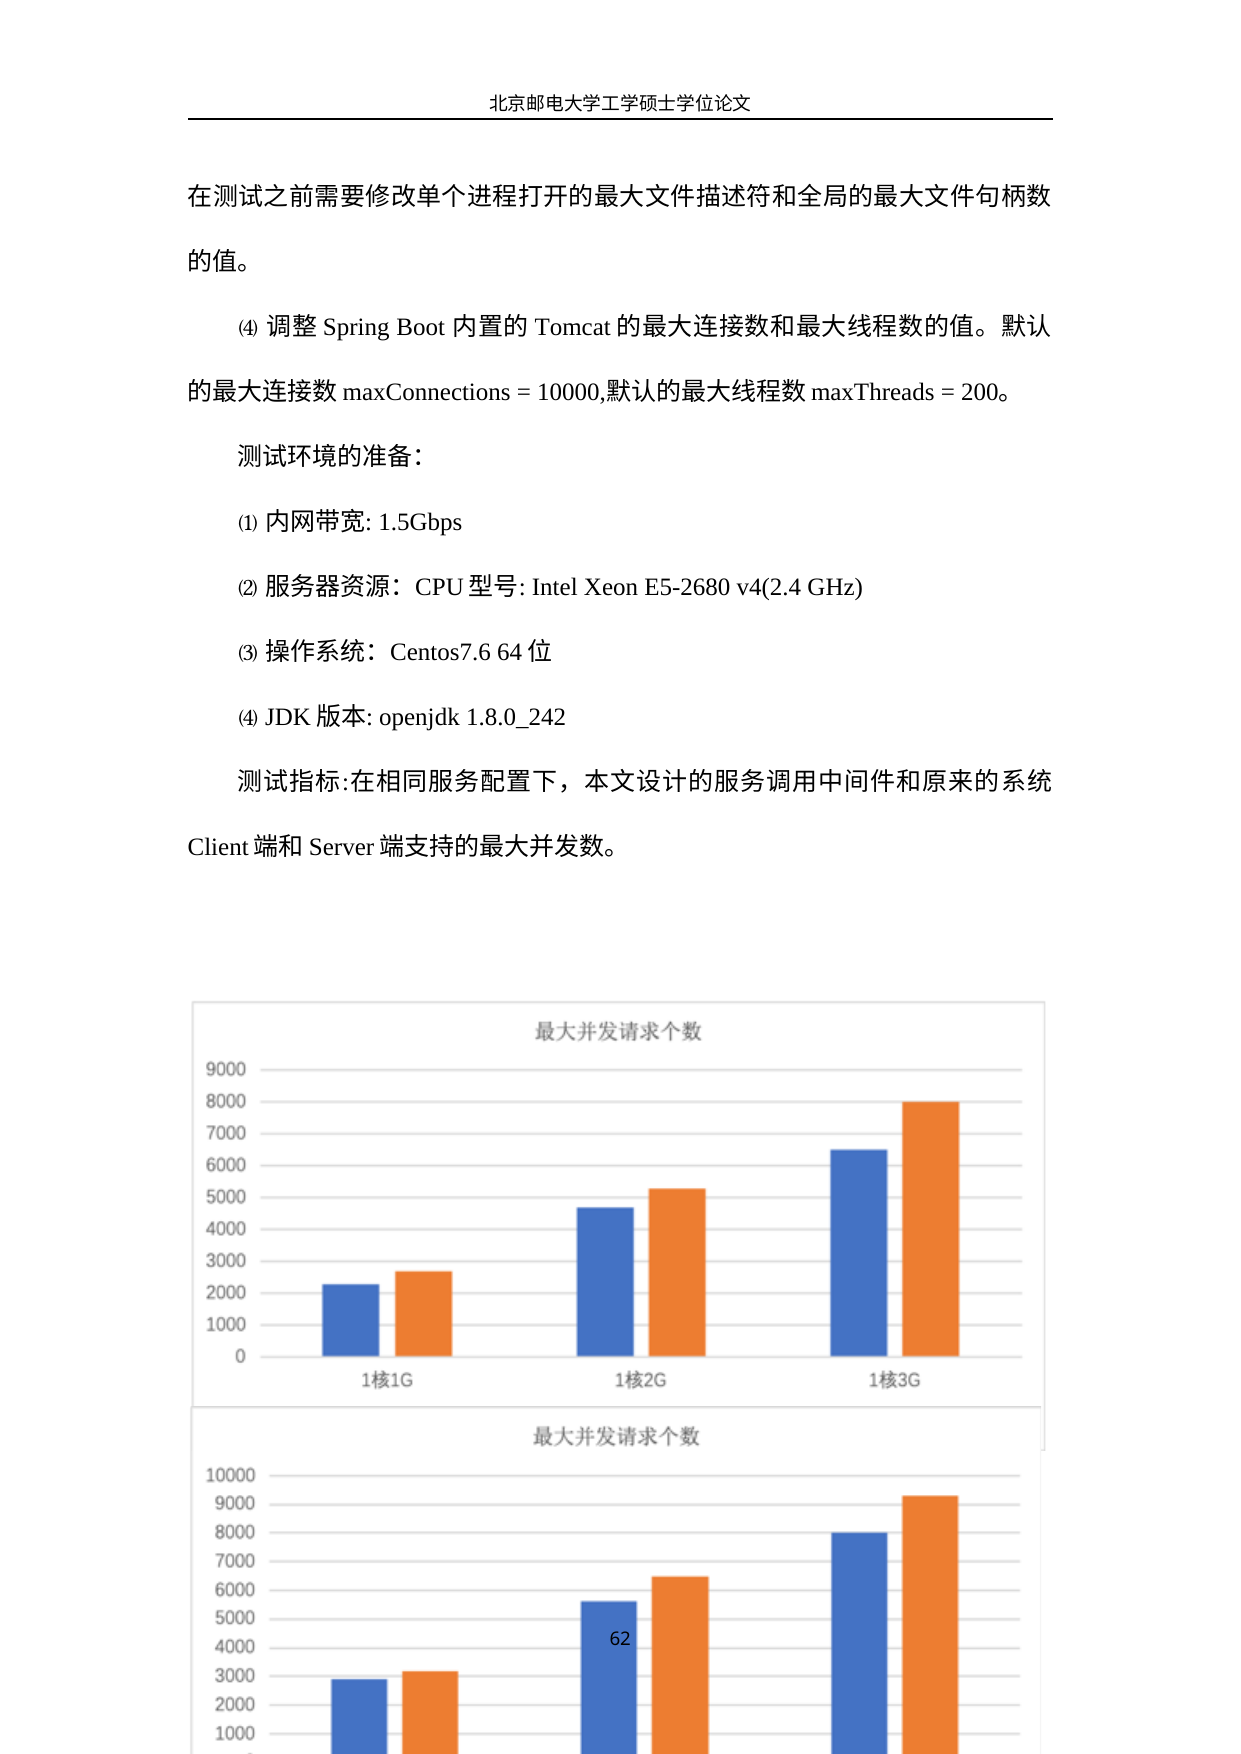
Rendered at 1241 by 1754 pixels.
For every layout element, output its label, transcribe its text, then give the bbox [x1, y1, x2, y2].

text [187, 162, 1053, 292]
text ⑷ JDK版本: openjdk 1.8.0_242 [187, 682, 1053, 747]
text 测试环境的准备： [187, 422, 1053, 487]
text ⑴ 内网带宽: 1.5Gbps [187, 487, 1053, 552]
text ⑵ 服务器资源：CPU型号: Intel Xeon E5-2680 v4(2.4 GHz) [187, 552, 1053, 617]
text 测试指标:在相同服务配置下，本文设计的服务调用中间件和原来的系统Client端和Server端支持的最大并发数。 [187, 747, 1053, 877]
picture [189, 1000, 1046, 1754]
text ⑶ 操作系统：Centos7.6 64位 [187, 617, 1053, 682]
text ⑷ 调整Spring Boot 内置的Tomcat的最大连接数和最大线程数的值。默认的最大连接数maxConnections = 10000,默认的最大线程数maxThreads = 200。 [187, 292, 1053, 422]
